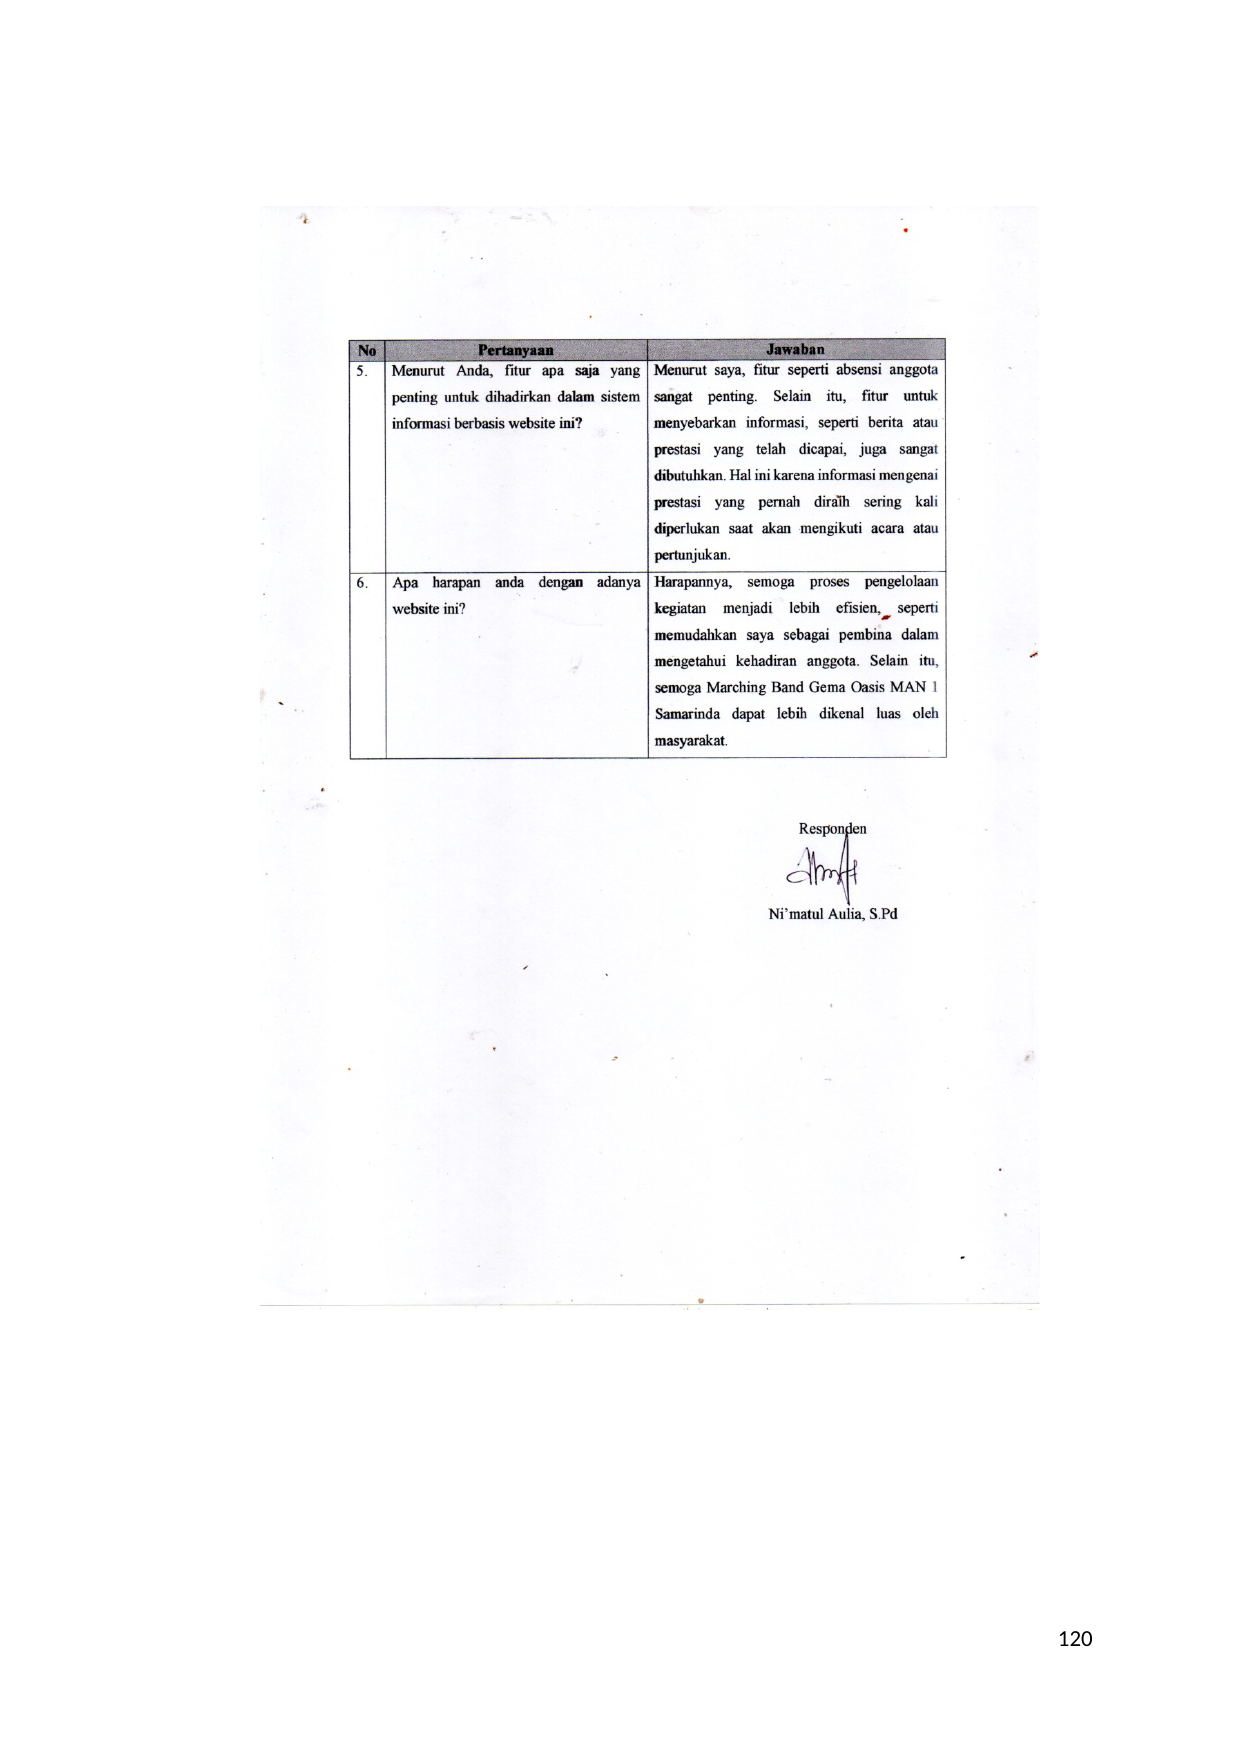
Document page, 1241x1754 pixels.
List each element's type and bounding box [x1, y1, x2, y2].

picture [259, 206, 1040, 1310]
